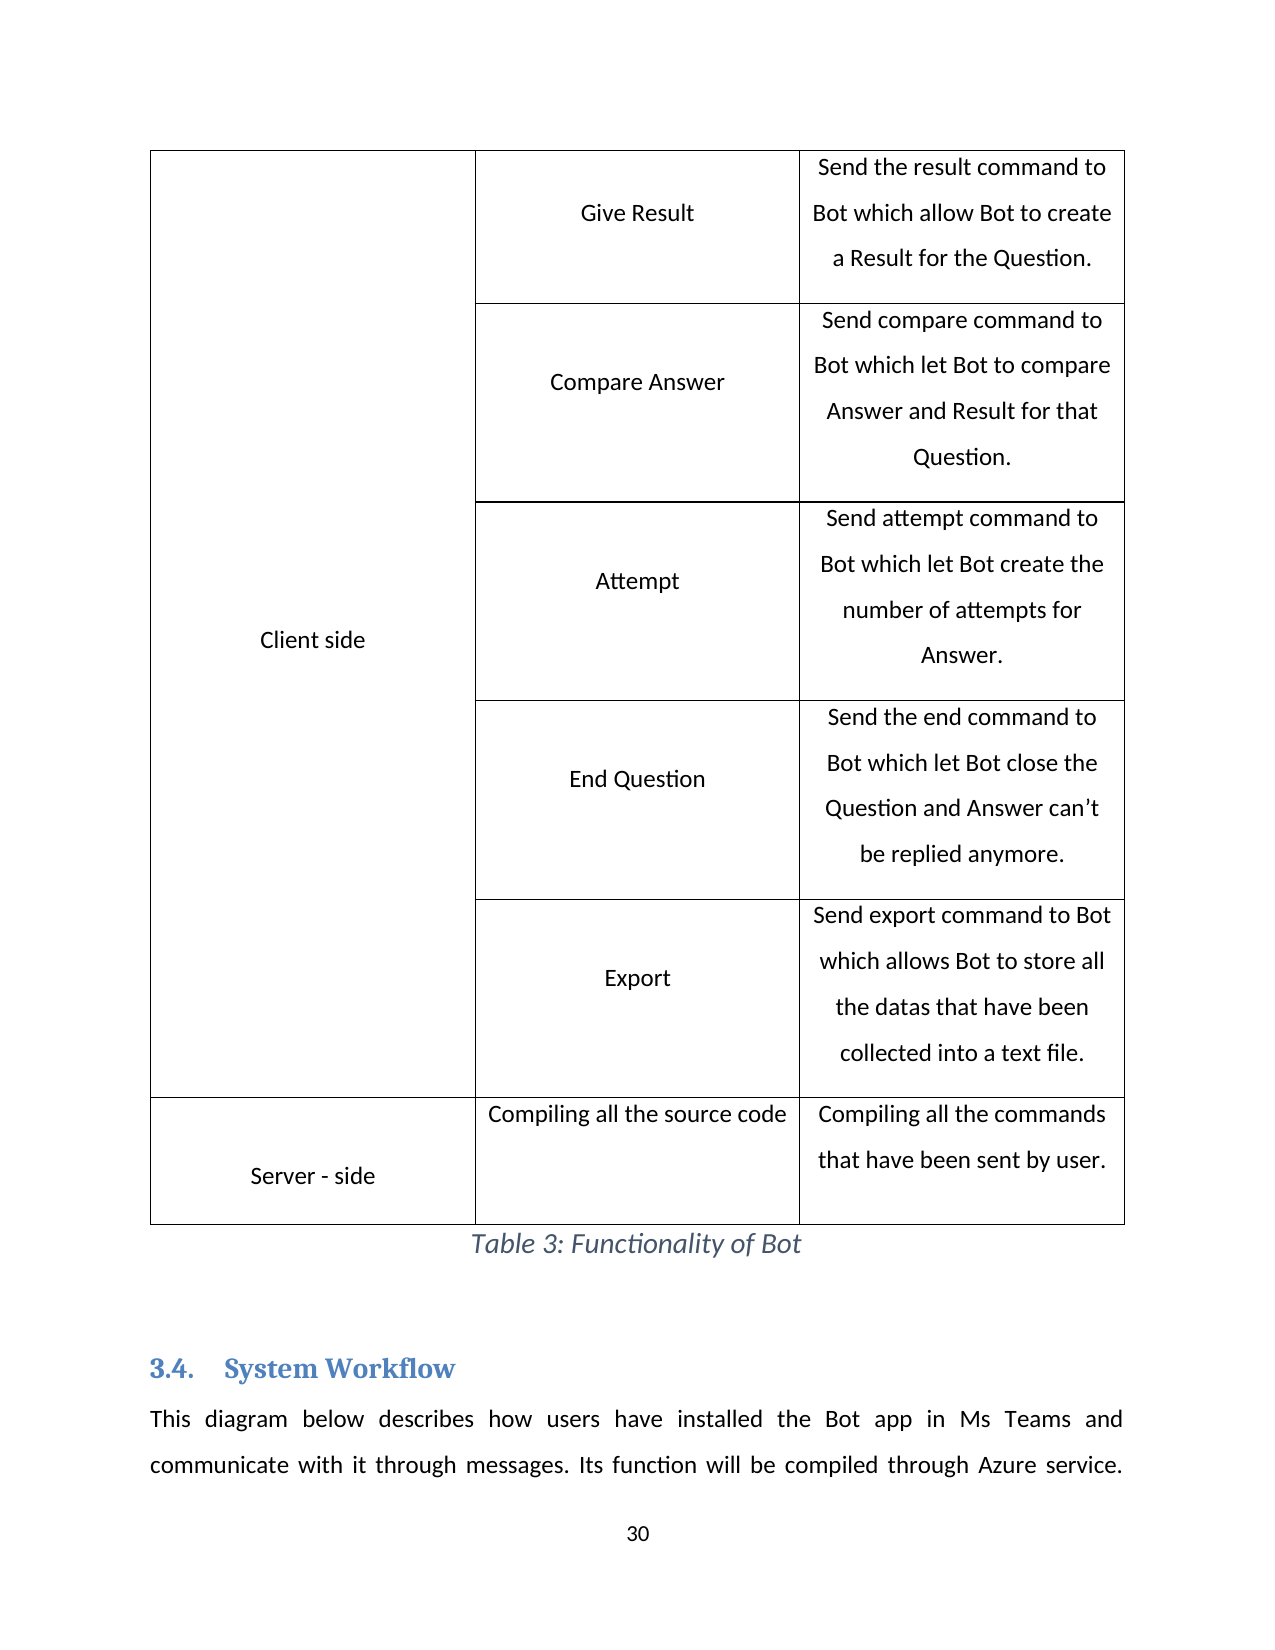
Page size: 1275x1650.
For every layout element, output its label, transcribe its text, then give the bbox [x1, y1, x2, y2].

text 3.4. System Workflow [150, 1353, 1125, 1386]
table_cell Compare Answer [476, 304, 799, 501]
table_cell Send the end command to Bot which let Bot close the Question and Answer can’t be replied anymore. [800, 701, 1124, 898]
table_cell Send attempt command to Bot which let Bot create the number of attempts for Answer. [800, 503, 1124, 700]
table_cell Compiling all the commands that have been sent by user. [800, 1098, 1124, 1224]
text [150, 1403, 1125, 1479]
table_cell Server - side [151, 1098, 475, 1224]
table_cell Send compare command to Bot which let Bot to compare Answer and Result for that Question. [800, 304, 1124, 501]
table_cell Send export command to Bot which allows Bot to store all the datas that have been collected into a text file. [800, 900, 1124, 1097]
table_cell Export [476, 900, 799, 1097]
table_cell Compiling all the source code [476, 1098, 799, 1224]
table_cell Attempt [476, 503, 799, 700]
table_cell Send the result command to Bot which allow Bot to create a Result for the Question. [800, 151, 1124, 303]
table_cell Give Result [476, 151, 799, 303]
text Table 3: Functionality of Bot [150, 1225, 1125, 1261]
table_cell End Question [476, 701, 799, 898]
